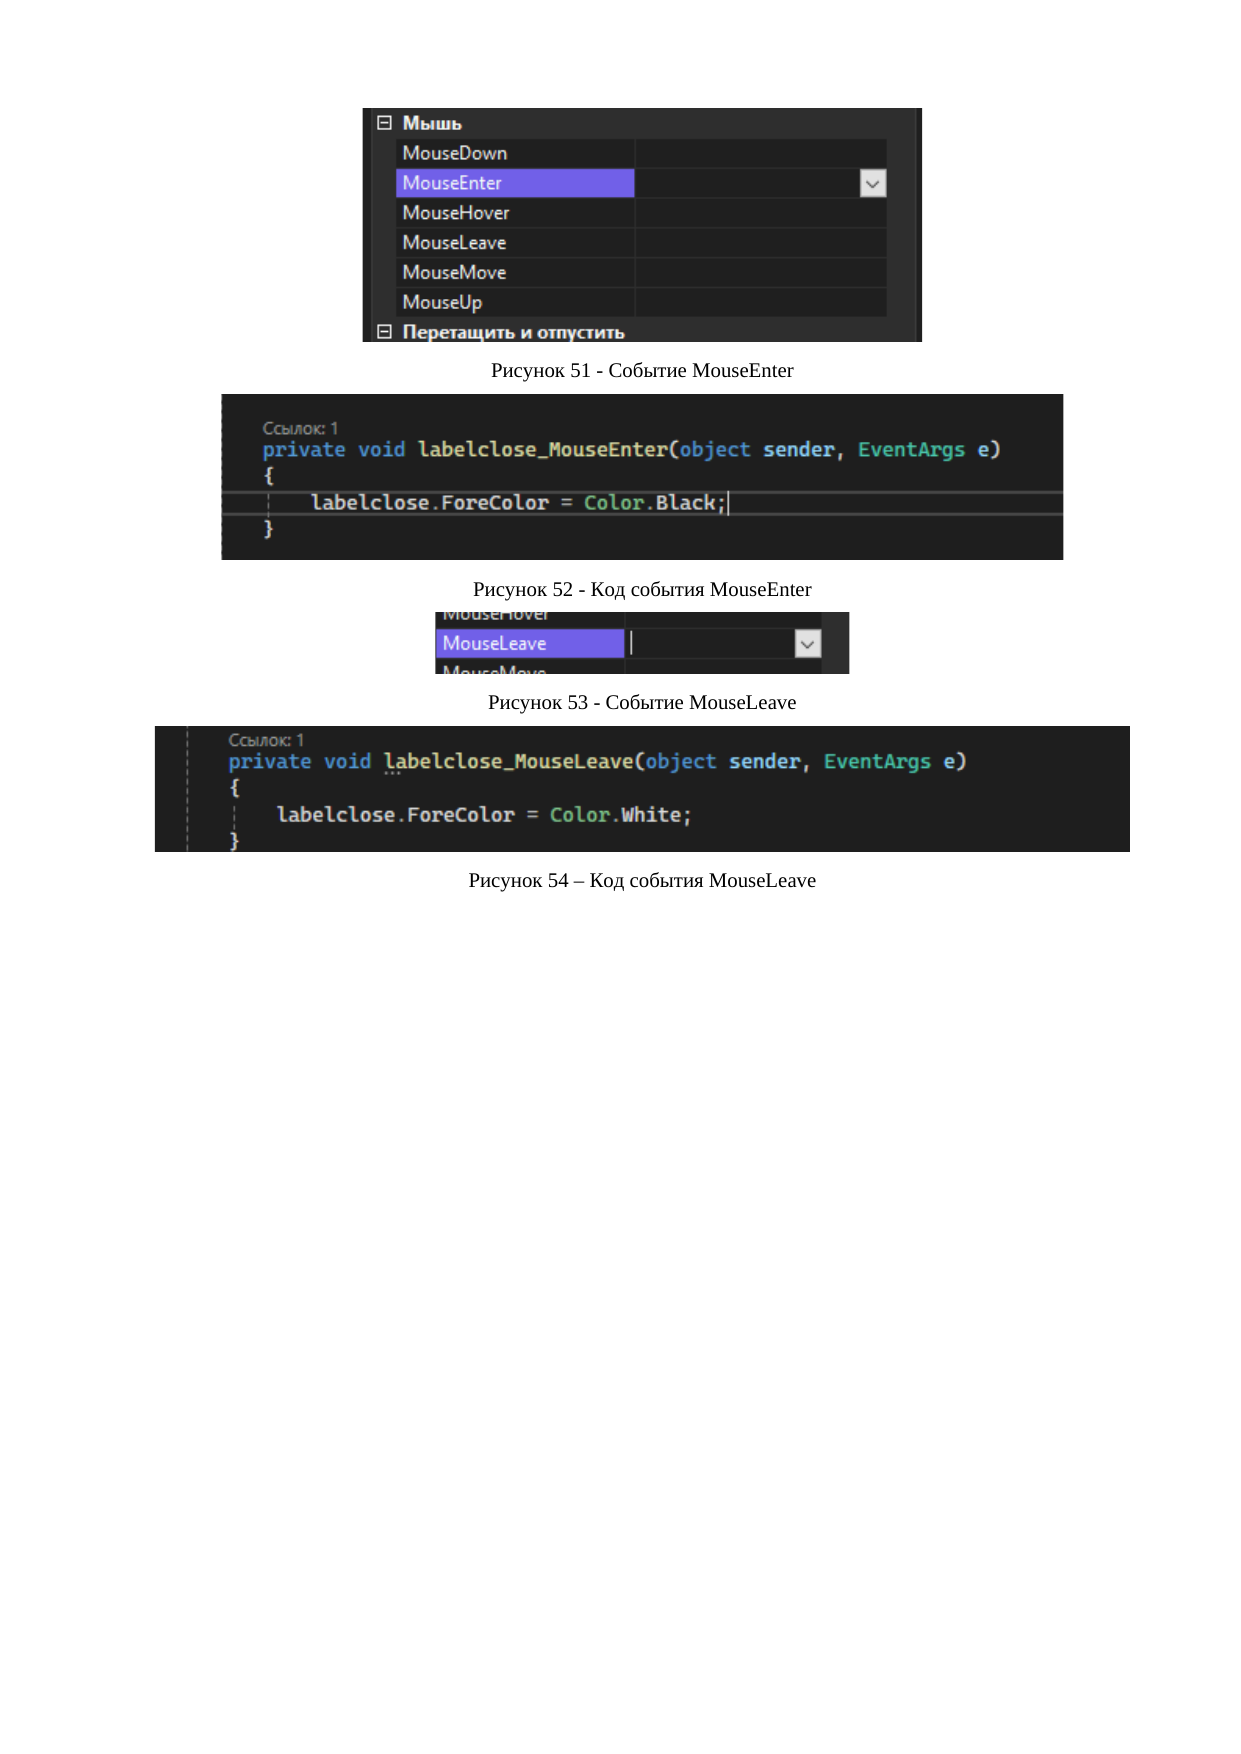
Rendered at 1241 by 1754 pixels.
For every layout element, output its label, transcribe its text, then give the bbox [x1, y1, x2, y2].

text Рисунок 53 - Событие MouseLeave [103, 690, 1181, 714]
text Рисунок 51 - Событие MouseEnter [103, 358, 1181, 382]
picture [154, 726, 1130, 852]
picture [362, 108, 923, 342]
picture [221, 394, 1064, 560]
picture [435, 612, 850, 674]
text Рисунок 52 - Код события MouseEnter [103, 577, 1181, 601]
text Рисунок 54 – Код события MouseLeave [103, 868, 1181, 892]
